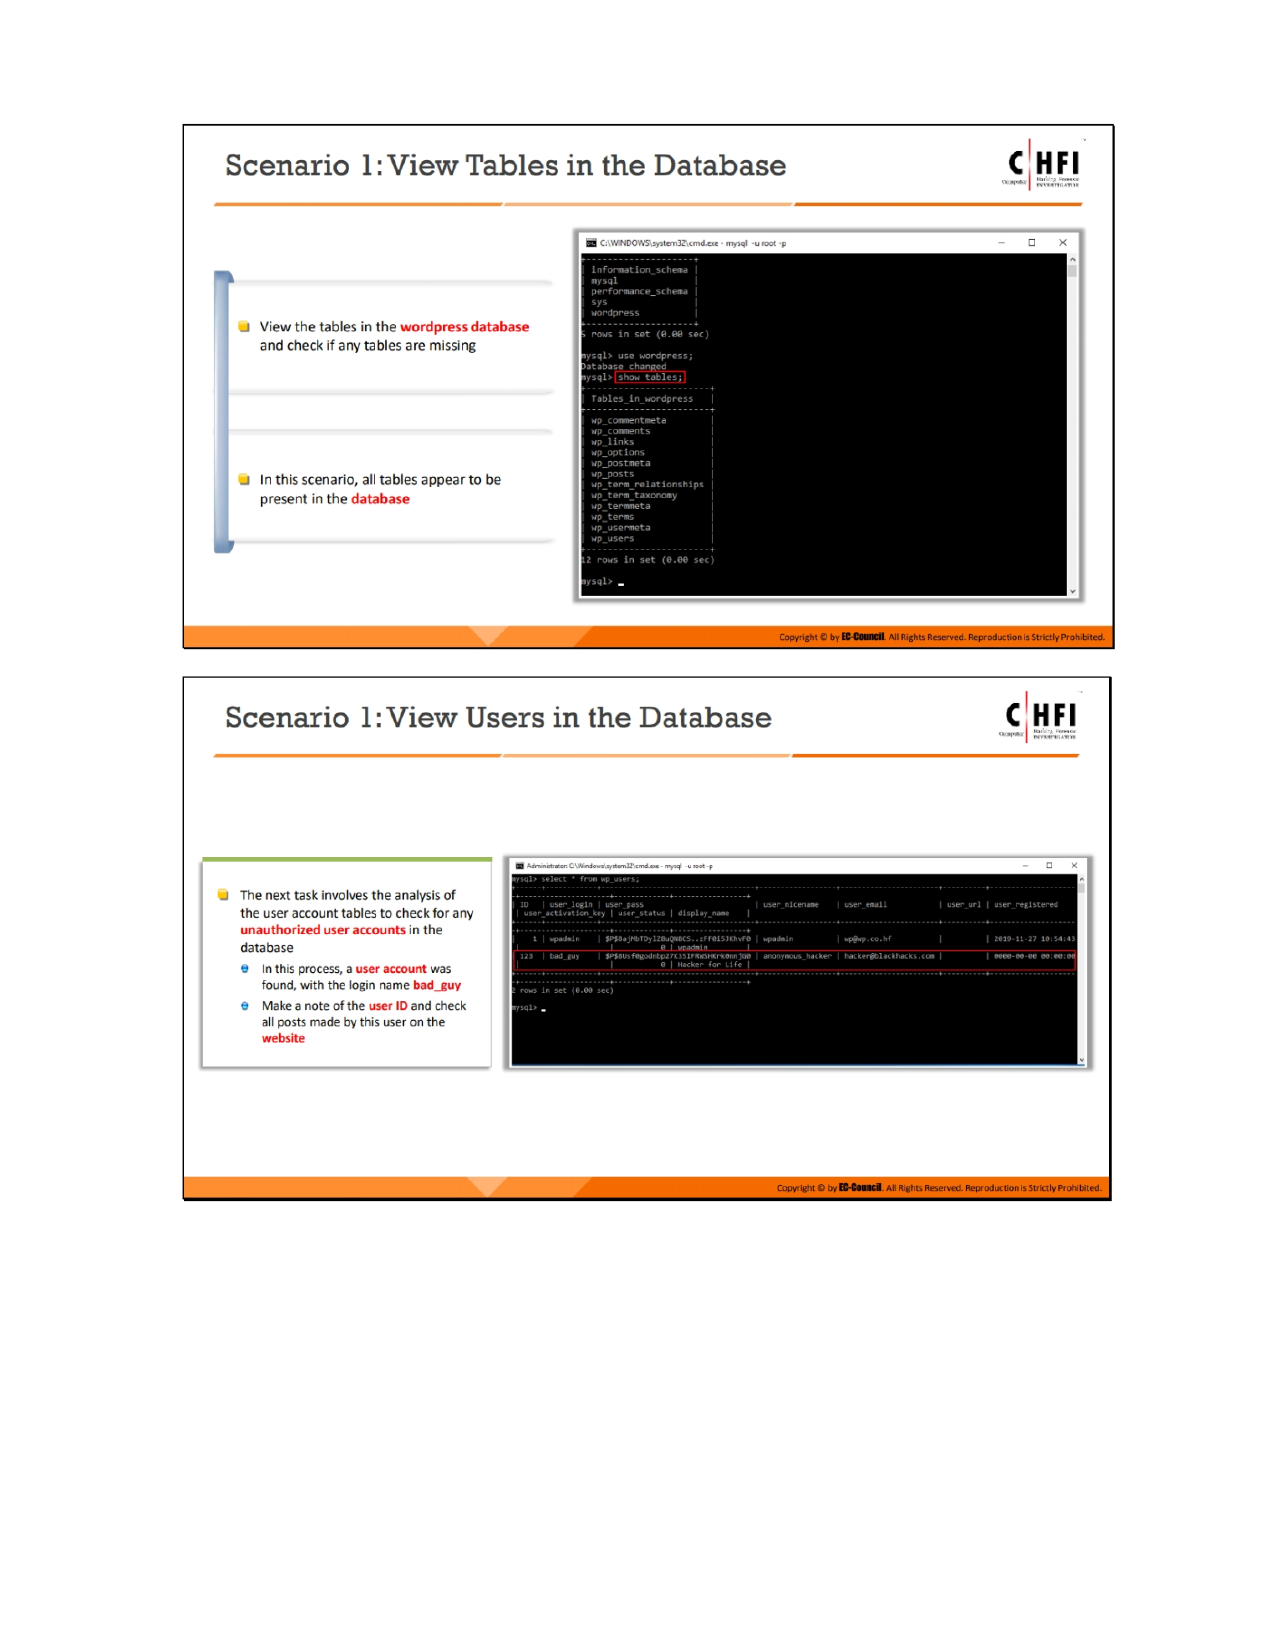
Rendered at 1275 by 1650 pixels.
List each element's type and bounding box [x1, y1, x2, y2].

picture [177, 671, 1118, 1207]
picture [177, 118, 1118, 653]
